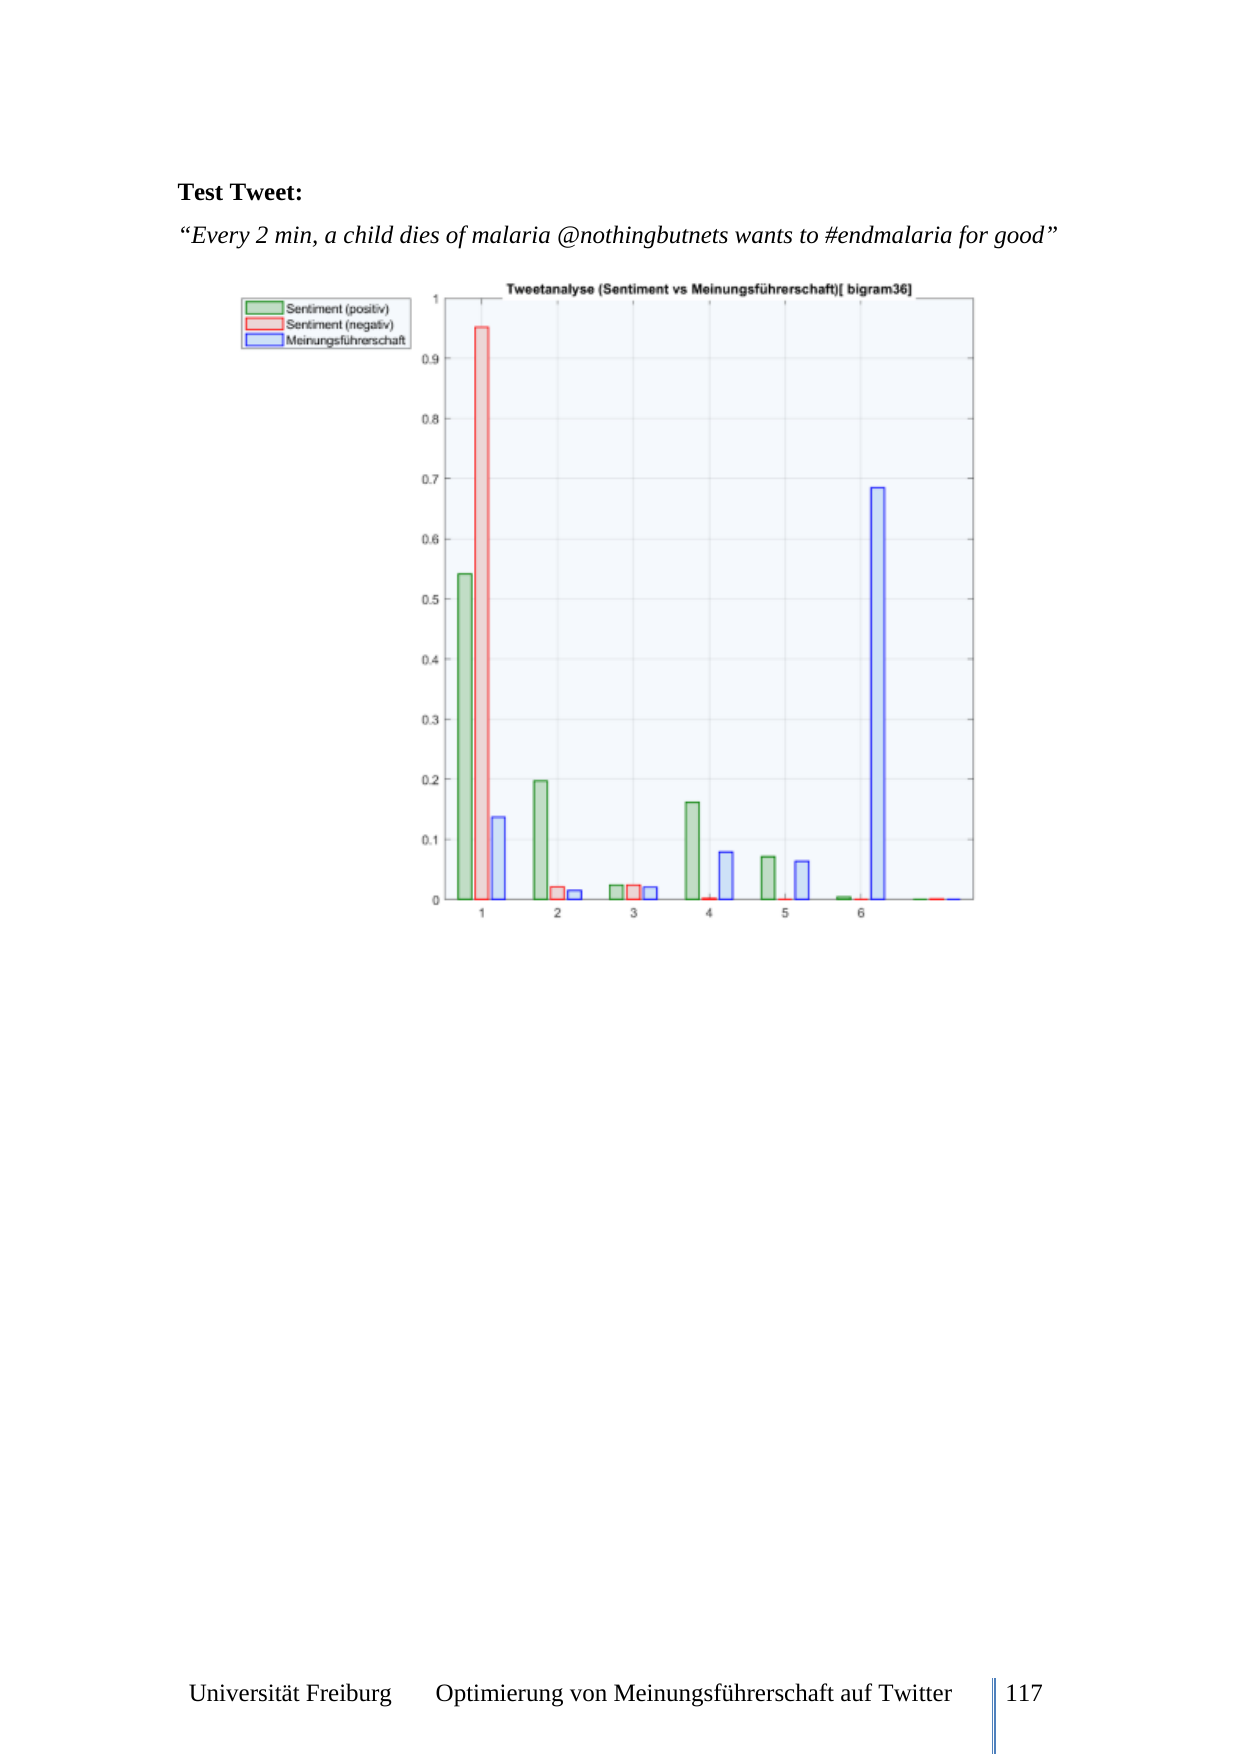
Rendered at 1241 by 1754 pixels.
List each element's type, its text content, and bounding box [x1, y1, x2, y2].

picture [235, 280, 979, 920]
text Test Tweet: “Every 2 min, a child dies of malaria @nothingbutnets wants to #endmalaria for good” [177, 177, 1063, 249]
